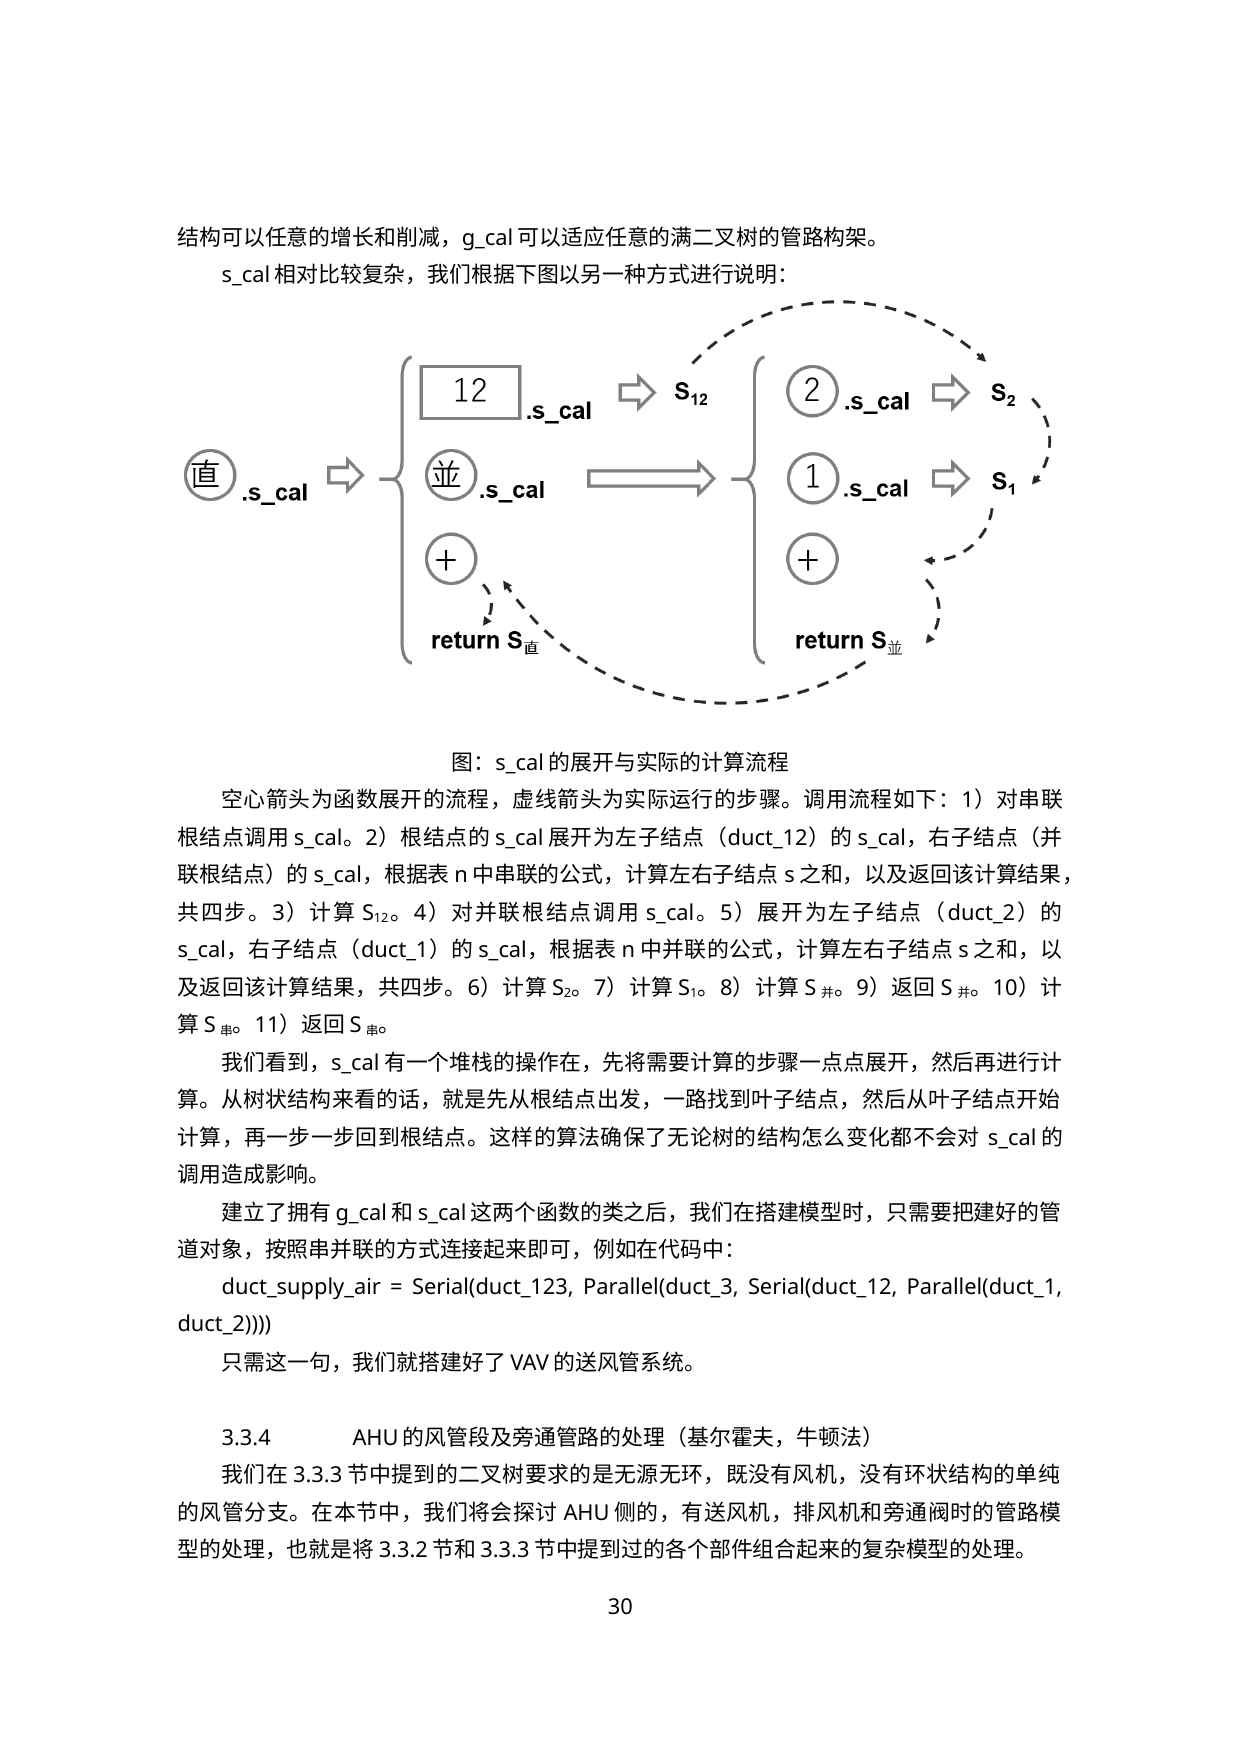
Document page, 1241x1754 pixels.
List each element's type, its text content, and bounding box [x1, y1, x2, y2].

text duct_supply_air = Serial(duct_123, Parallel(duct_3, Serial(duct_12, Parallel(duct_1, duct_2)))) [177, 1267, 1063, 1342]
text 图：s_cal的展开与实际的计算流程 [177, 742, 1063, 779]
text s_cal相对比较复杂，我们根据下图以另一种方式进行说明： [177, 254, 1063, 291]
text 我们在3.3.3节中提到的二叉树要求的是无源无环，既没有风机，没有环状结构的单纯的风管分支。在本节中，我们将会探讨AHU侧的，有送风机，排风机和旁通阀时的管路模型的处理，也就是将3.3.2节和3.3.3节中提到过的各个部件组合起来的复杂模型的处理。 [177, 1454, 1063, 1567]
text 我们看到，s_cal有一个堆栈的操作在，先将需要计算的步骤一点点展开，然后再进行计算。从树状结构来看的话，就是先从根结点出发，一路找到叶子结点，然后从叶子结点开始计算，再一步一步回到根结点。这样的算法确保了无论树的结构怎么变化都不会对s_cal的调用造成影响。 [177, 1042, 1063, 1192]
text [177, 217, 1063, 254]
text 只需这一句，我们就搭建好了VAV的送风管系统。 [177, 1342, 1063, 1379]
text 空心箭头为函数展开的流程，虚线箭头为实际运行的步骤。调用流程如下：1）对串联根结点调用s_cal。2）根结点的s_cal展开为左子结点（duct_12）的s_cal，右子结点（并联根结点）的s_cal，根据表n中串联的公式，计算左右子结点s之和，以及返回该计算结果，共四步。3）计算S12。4）对并联根结点调用s_cal。5）展开为左子结点（duct_2）的s_cal，右子结点（duct_1）的s_cal，根据表n中并联的公式，计算左右子结点s之和，以及返回该计算结果，共四步。6）计算S2。7）计算S1。8）计算S并。9）返回S并。10）计算S串。11）返回S串。 [177, 779, 1063, 1042]
subtitle AHU的风管段及旁通管路的处理（基尔霍夫，牛顿法） [177, 1417, 1063, 1454]
text 建立了拥有g_cal和s_cal这两个函数的类之后，我们在搭建模型时，只需要把建好的管道对象，按照串并联的方式连接起来即可，例如在代码中： [177, 1192, 1063, 1267]
picture [177, 291, 1063, 714]
